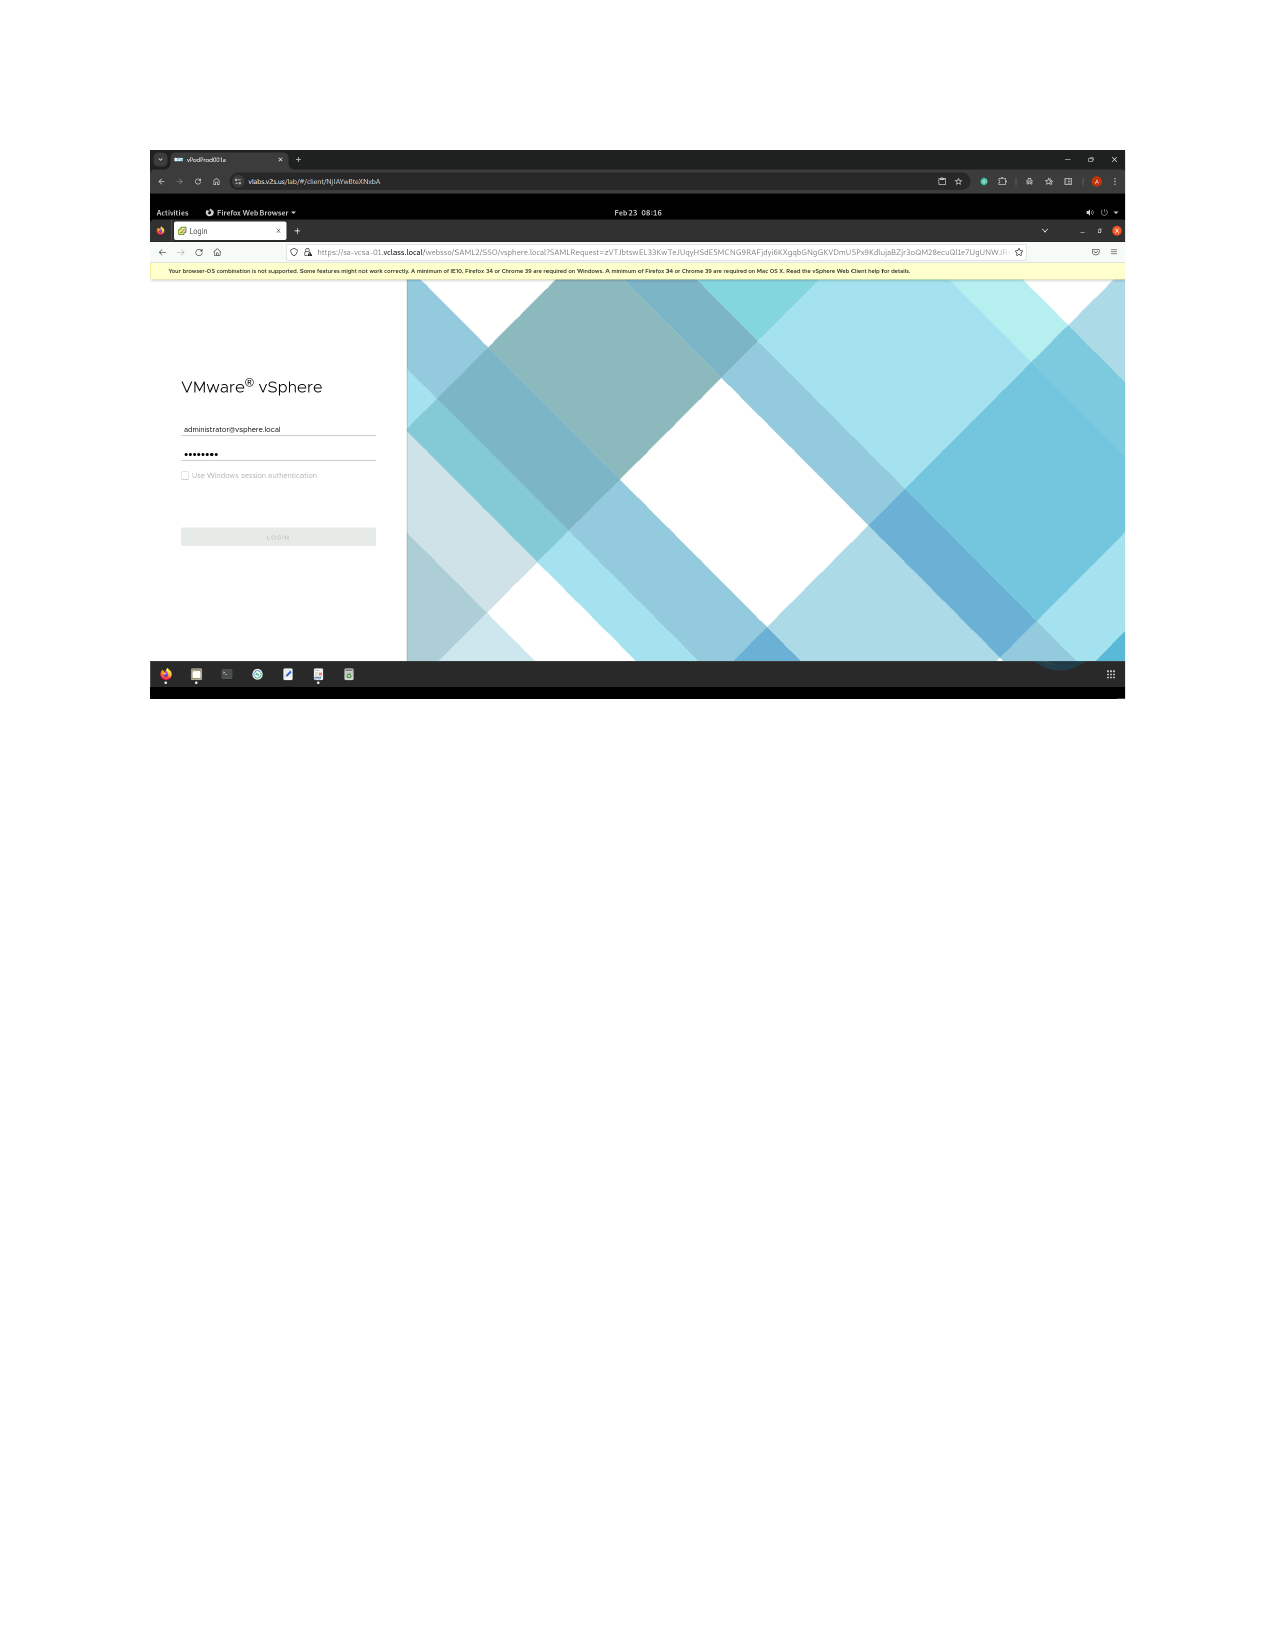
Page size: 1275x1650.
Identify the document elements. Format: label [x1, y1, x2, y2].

picture [150, 150, 1125, 699]
